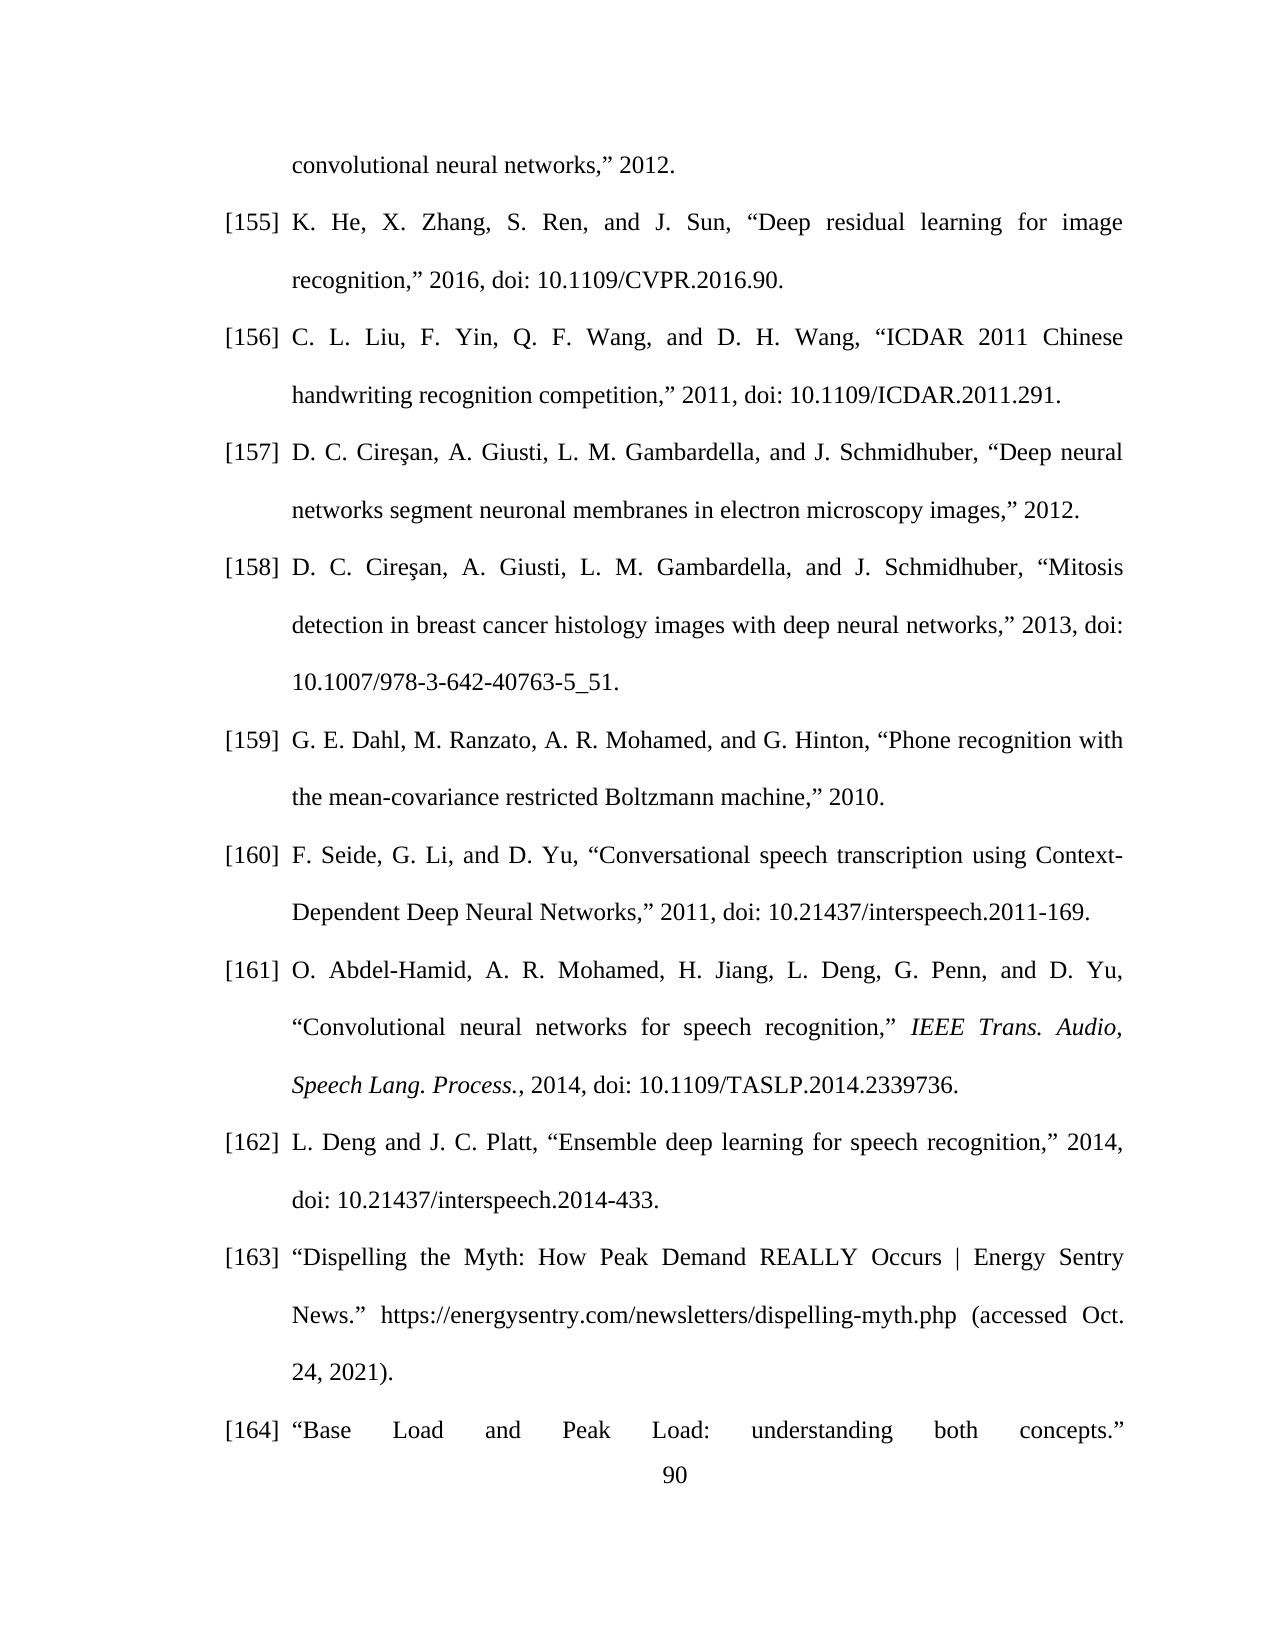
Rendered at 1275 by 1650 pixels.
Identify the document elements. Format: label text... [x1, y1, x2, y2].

text [157] D. C. Cireşan, A. Giusti, L. M. Gambardella, and J. Schmidhuber, “Deep neural networks segment neuronal membranes in electron microscopy images,” 2012. [225, 437, 1125, 524]
text [160] F. Seide, G. Li, and D. Yu, “Conversational speech transcription using Context-Dependent Deep Neural Networks,” 2011, doi: 10.21437/interspeech.2011-169. [225, 840, 1125, 926]
text [158] D. C. Cireşan, A. Giusti, L. M. Gambardella, and J. Schmidhuber, “Mitosis detection in breast cancer histology images with deep neural networks,” 2013, doi: 10.1007/978-3-642-40763-5_51. [225, 552, 1125, 696]
text [155] K. He, X. Zhang, S. Ren, and J. Sun, “Deep residual learning for image recognition,” 2016, doi: 10.1109/CVPR.2016.90. [225, 207, 1125, 294]
text [159] G. E. Dahl, M. Ranzato, A. R. Mohamed, and G. Hinton, “Phone recognition with the mean-covariance restricted Boltzmann machine,” 2010. [225, 725, 1125, 811]
text [161] O. Abdel-Hamid, A. R. Mohamed, H. Jiang, L. Deng, G. Penn, and D. Yu, “Convolutional neural networks for speech recognition,” IEEE Trans. Audio, Speech Lang. Process., 2014, doi: 10.1109/TASLP.2014.2339736. [225, 955, 1125, 1099]
text [156] C. L. Liu, F. Yin, Q. F. Wang, and D. H. Wang, “ICDAR 2011 Chinese handwriting recognition competition,” 2011, doi: 10.1109/ICDAR.2011.291. [225, 322, 1125, 409]
text [163] “Dispelling the Myth: How Peak Demand REALLY Occurs | Energy Sentry News.” https://energysentry.com/newsletters/dispelling-myth.php (accessed Oct. 24, 2021). [225, 1242, 1125, 1386]
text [225, 1415, 1125, 1444]
text [162] L. Deng and J. C. Platt, “Ensemble deep learning for speech recognition,” 2014, doi: 10.21437/interspeech.2014-433. [225, 1127, 1125, 1214]
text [225, 150, 1125, 179]
